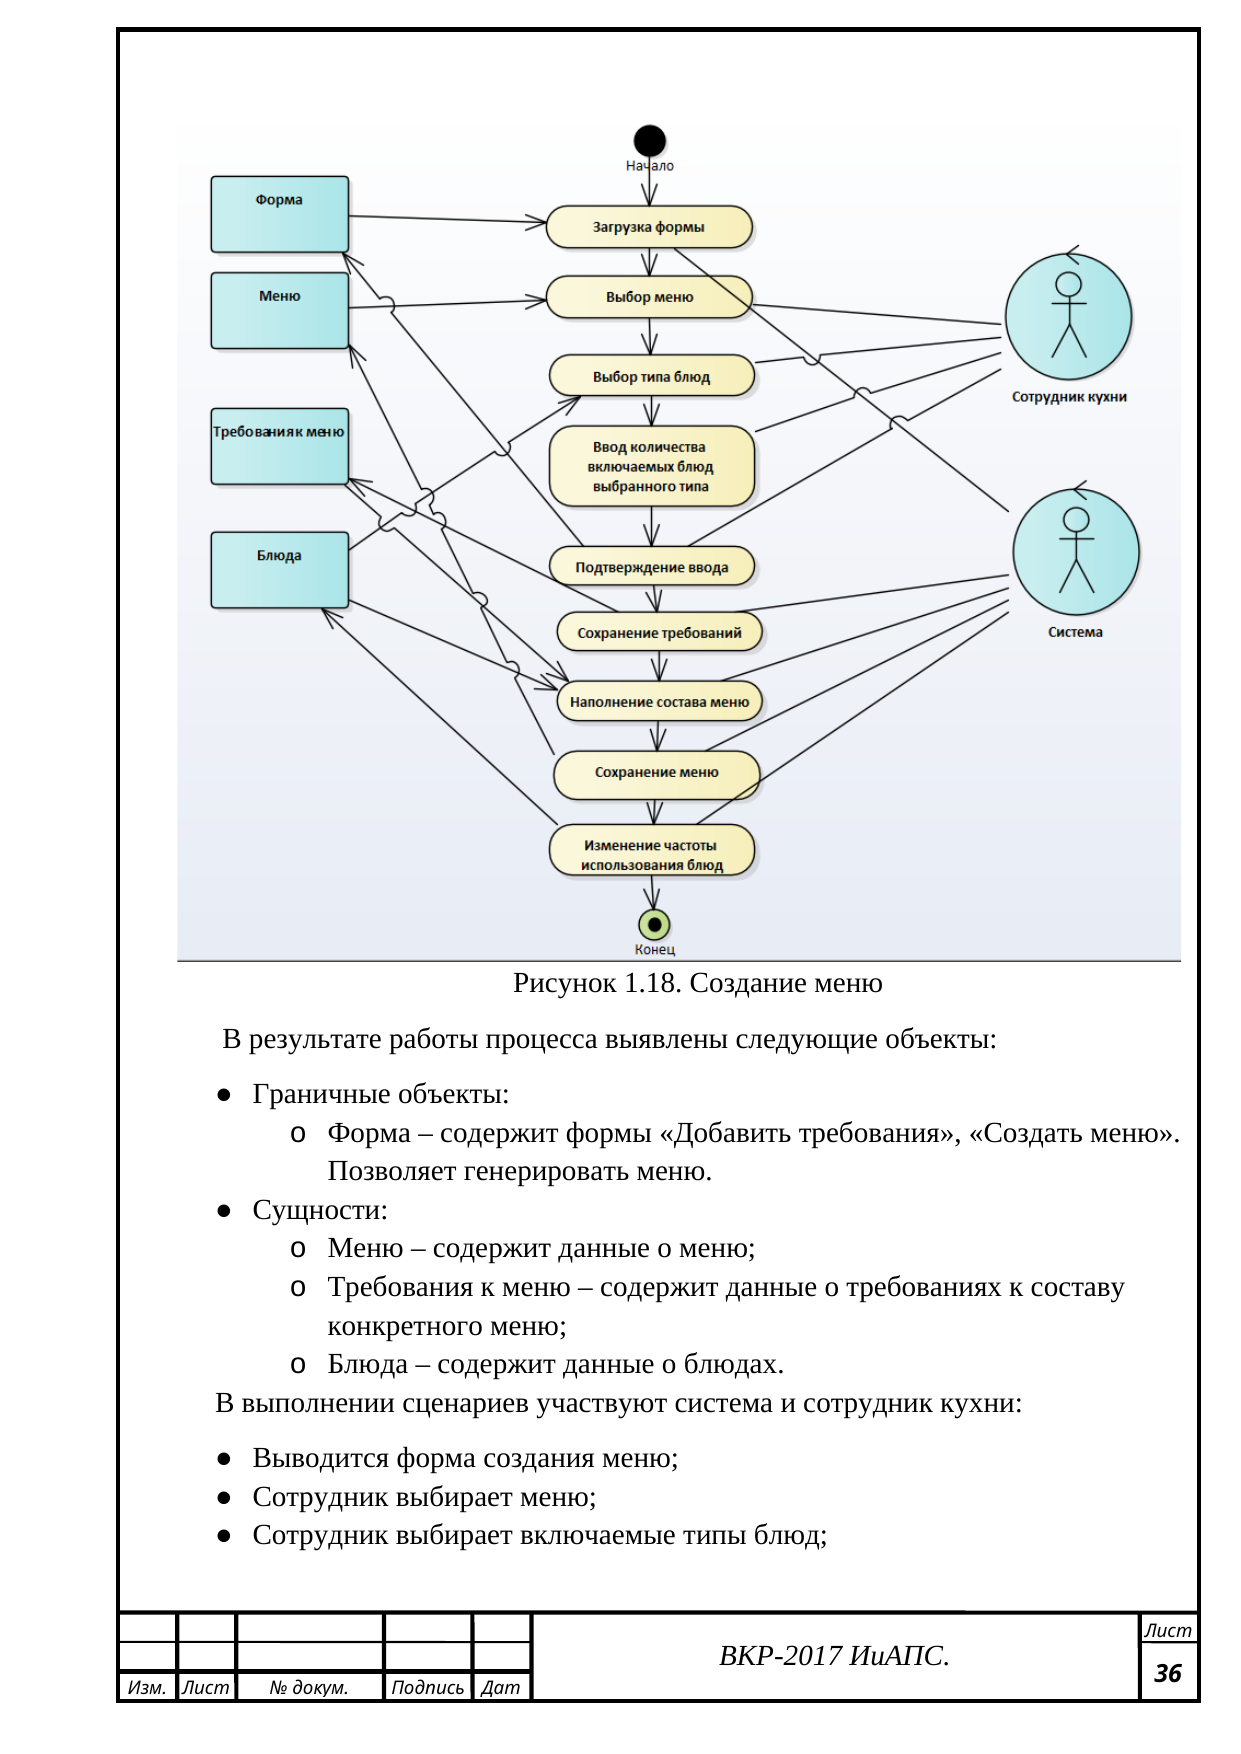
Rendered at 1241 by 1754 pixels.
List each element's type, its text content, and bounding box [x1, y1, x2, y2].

text В выполнении сценариев участвуют система и сотрудник кухни: [215, 1385, 1181, 1418]
picture [177, 118, 1182, 962]
list Требования к меню – содержит данные о требованиях к составу конкретного меню; [290, 1269, 1181, 1341]
list Сотрудник выбирает включаемые типы блюд; [215, 1517, 1181, 1551]
list Граничные объекты: [215, 1076, 1181, 1109]
list Меню – содержит данные о меню; [290, 1230, 1181, 1264]
text В результате работы процесса выявлены следующие объекты: [215, 1021, 1181, 1054]
list Выводится форма создания меню; [215, 1440, 1181, 1474]
list Блюда – содержит данные о блюдах. [290, 1346, 1181, 1380]
list Сущности: [215, 1192, 1181, 1225]
text Рисунок 1.18. Создание меню [177, 966, 1181, 999]
list Форма – содержит формы «Добавить требования», «Создать меню». Позволяет генерировать меню. [290, 1114, 1181, 1187]
list Сотрудник выбирает меню; [215, 1479, 1181, 1512]
